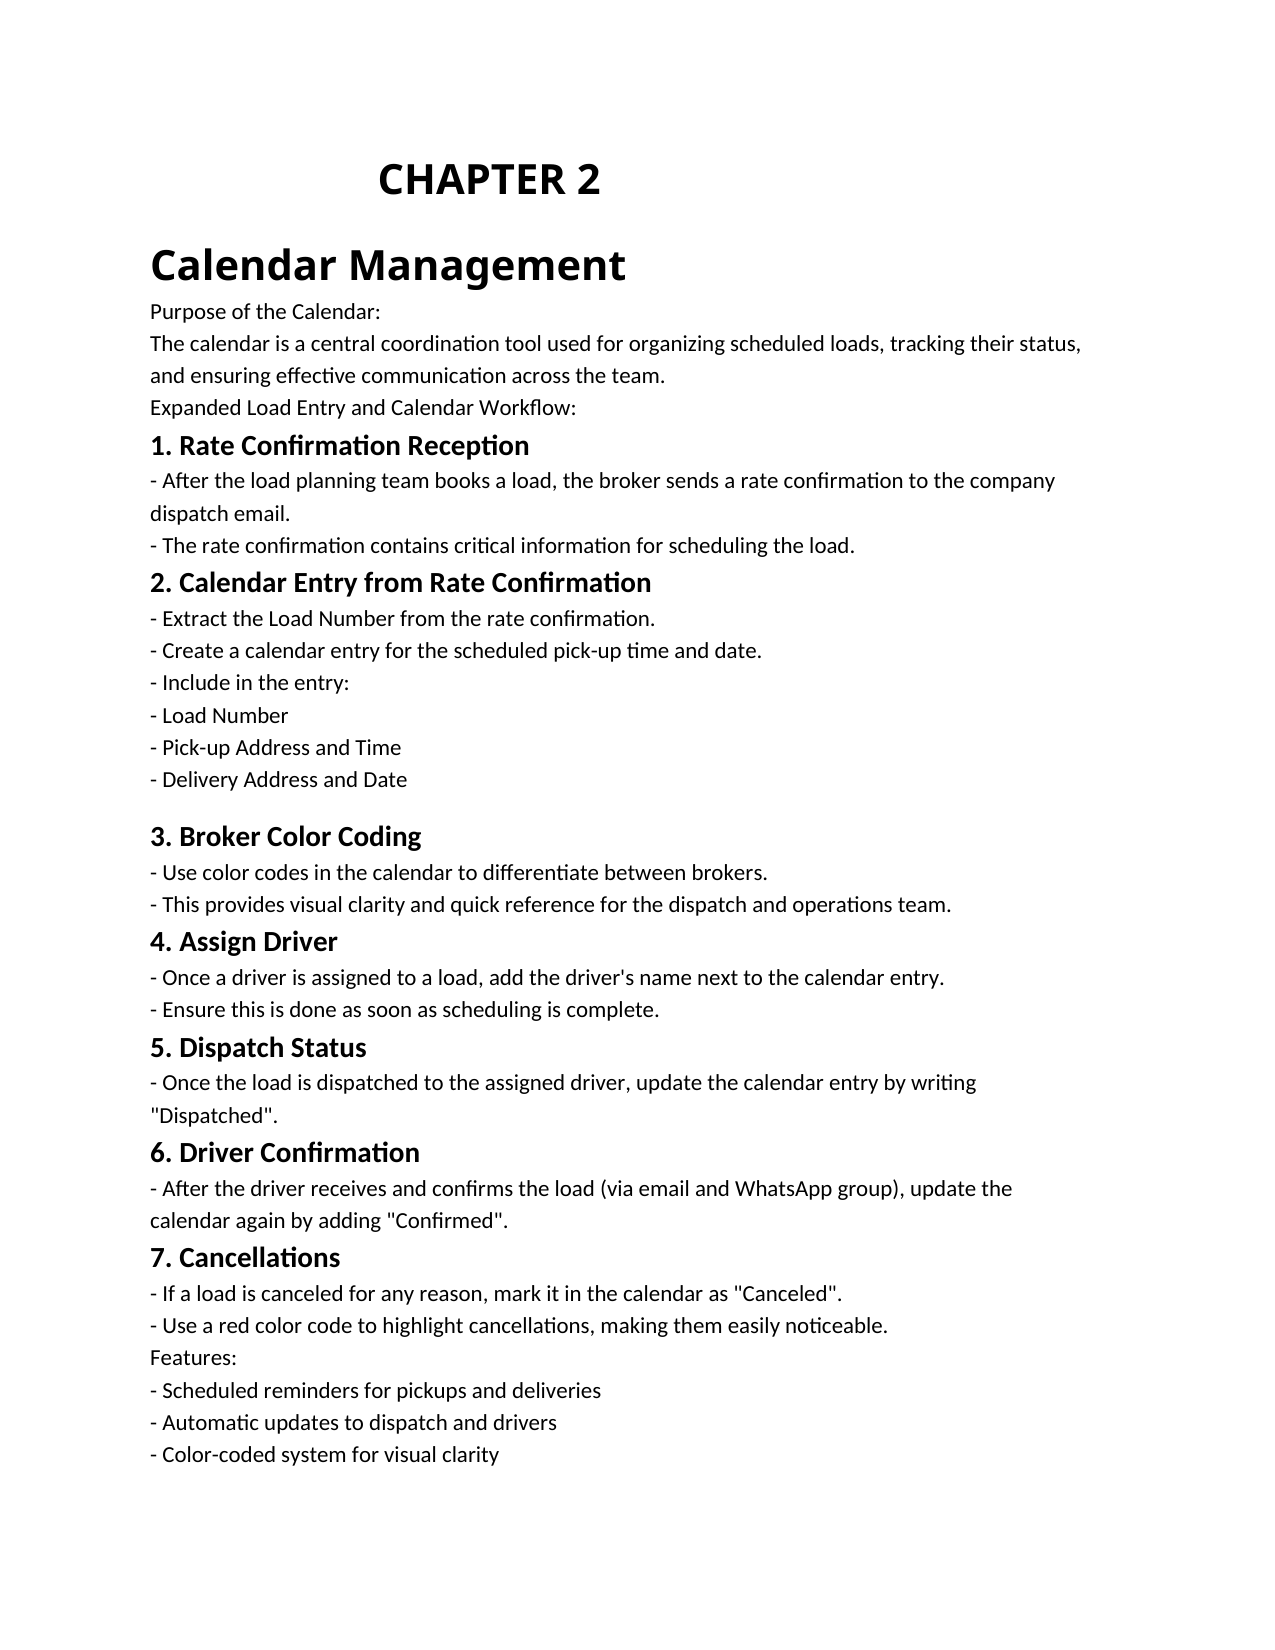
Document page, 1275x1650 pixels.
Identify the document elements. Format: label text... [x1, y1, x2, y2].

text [150, 818, 1125, 1468]
text Calendar Management Purpose of the Calendar: The calendar is a central coordination tool used for organizing scheduled loads, tracking their status, and ensuring effective communication across the team. Expanded Load Entry and Calendar Workflow: 1. Rate Confirmation Reception - After the load planning team books a load, the broker sends a rate confirmation to the company dispatch email. - The rate confirmation contains critical information for scheduling the load. 2. Calendar Entry from Rate Confirmation - Extract the Load Number from the rate confirmation. - Create a calendar entry for the scheduled pick-up time and date. - Include in the entry: - Load Number - Pick-up Address and Time - Delivery Address and Date [150, 236, 1125, 793]
text CHAPTER 2 [150, 150, 1125, 207]
